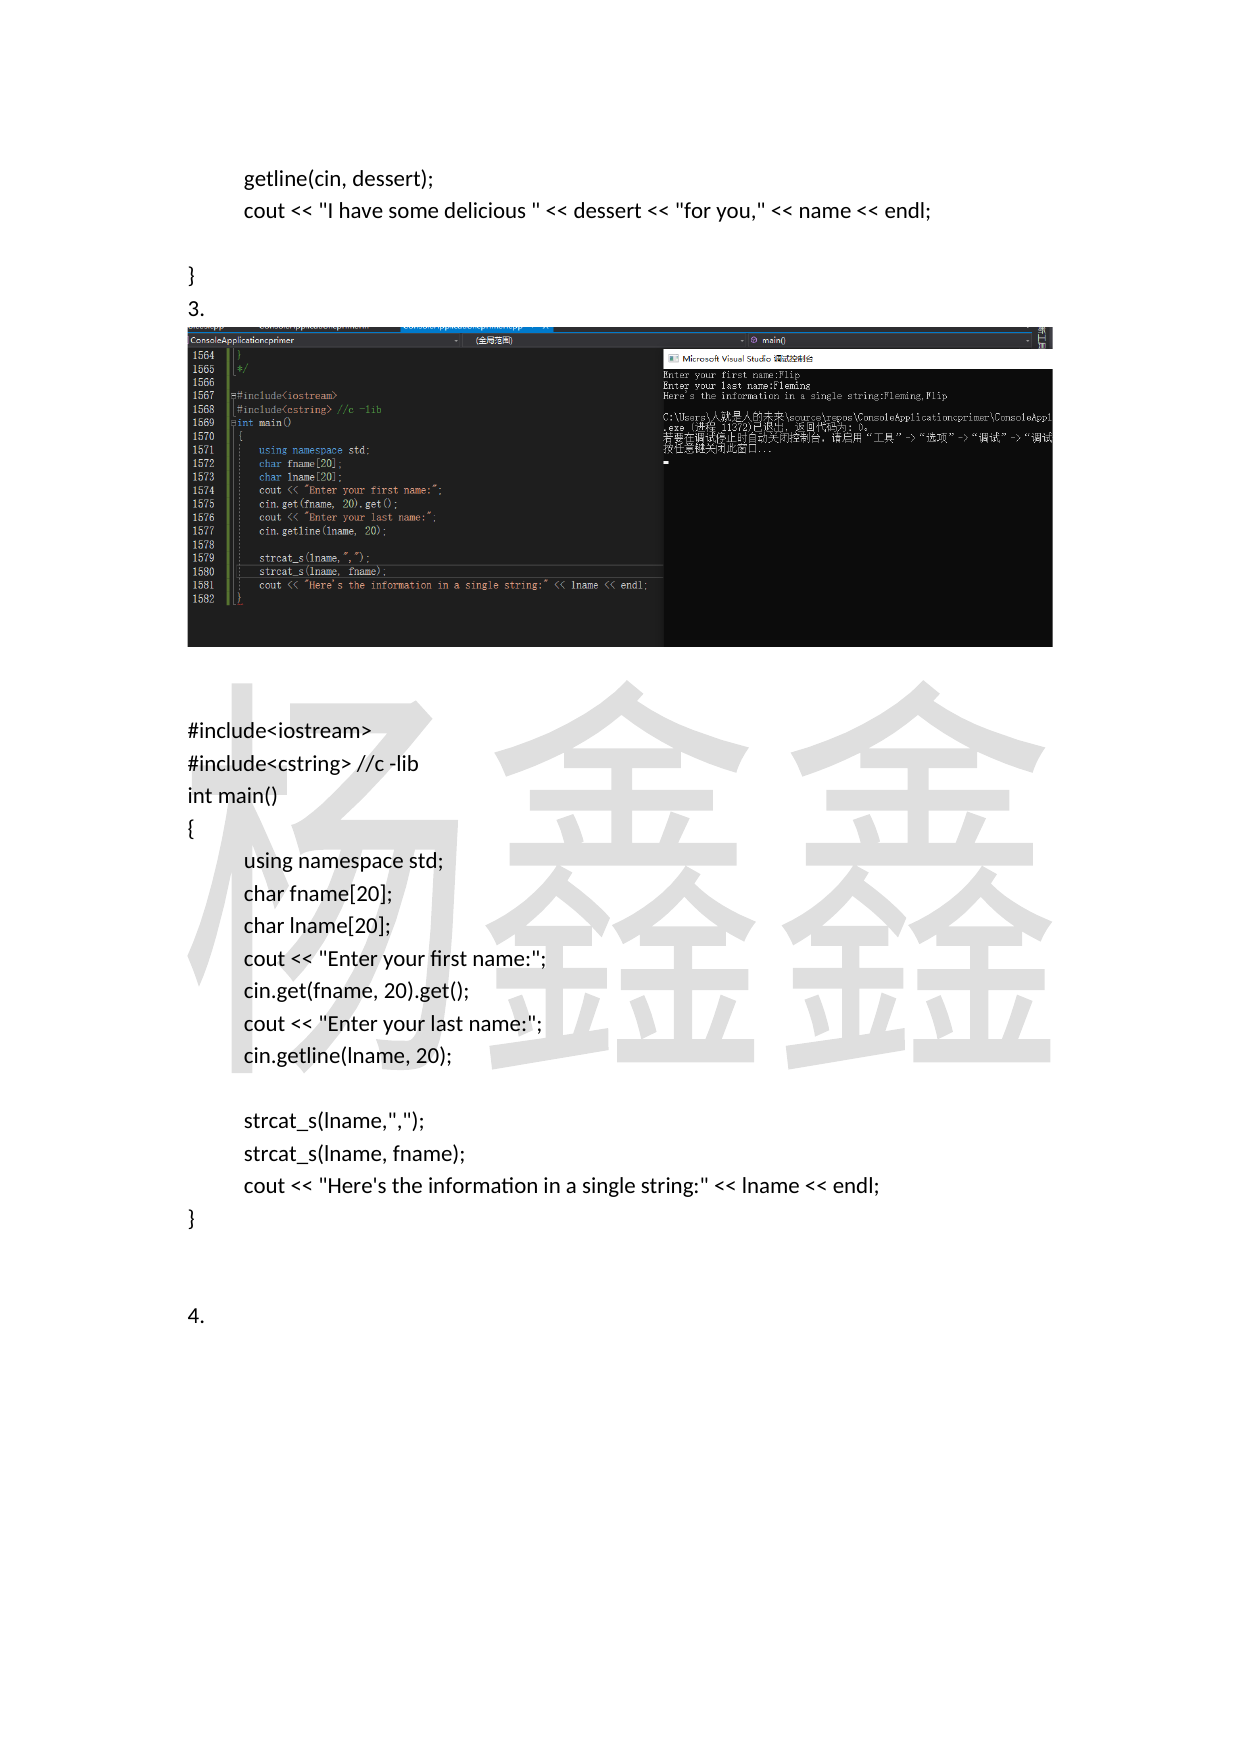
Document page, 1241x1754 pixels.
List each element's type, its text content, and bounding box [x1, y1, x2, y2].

text #include<cstring> //c -lib [187, 747, 1053, 779]
text } [187, 1202, 1053, 1234]
text cout << "Enter your last name:"; [244, 1007, 1053, 1039]
picture [187, 327, 1053, 647]
text strcat_s(lname, fname); [244, 1137, 1053, 1169]
text #include<iostream> [187, 714, 1053, 747]
text using namespace std; [244, 844, 1053, 877]
text char lname[20]; [244, 909, 1053, 942]
text strcat_s(lname,","); [244, 1104, 1053, 1137]
text cin.get(fname, 20).get(); [244, 974, 1053, 1007]
text cout << "I have some delicious " << dessert << "for you," << name << endl; [244, 194, 1053, 227]
text } [187, 259, 1053, 292]
text getline(cin, dessert); [244, 162, 1053, 194]
text 4. [187, 1299, 1053, 1332]
text cout << "Here's the information in a single string:" << lname << endl; [244, 1169, 1053, 1202]
text char fname[20]; [244, 877, 1053, 909]
text cout << "Enter your first name:"; [244, 942, 1053, 974]
text { [187, 812, 1053, 844]
text int main() [187, 779, 1053, 812]
text cin.getline(lname, 20); [244, 1039, 1053, 1072]
text 3. [187, 292, 1053, 324]
